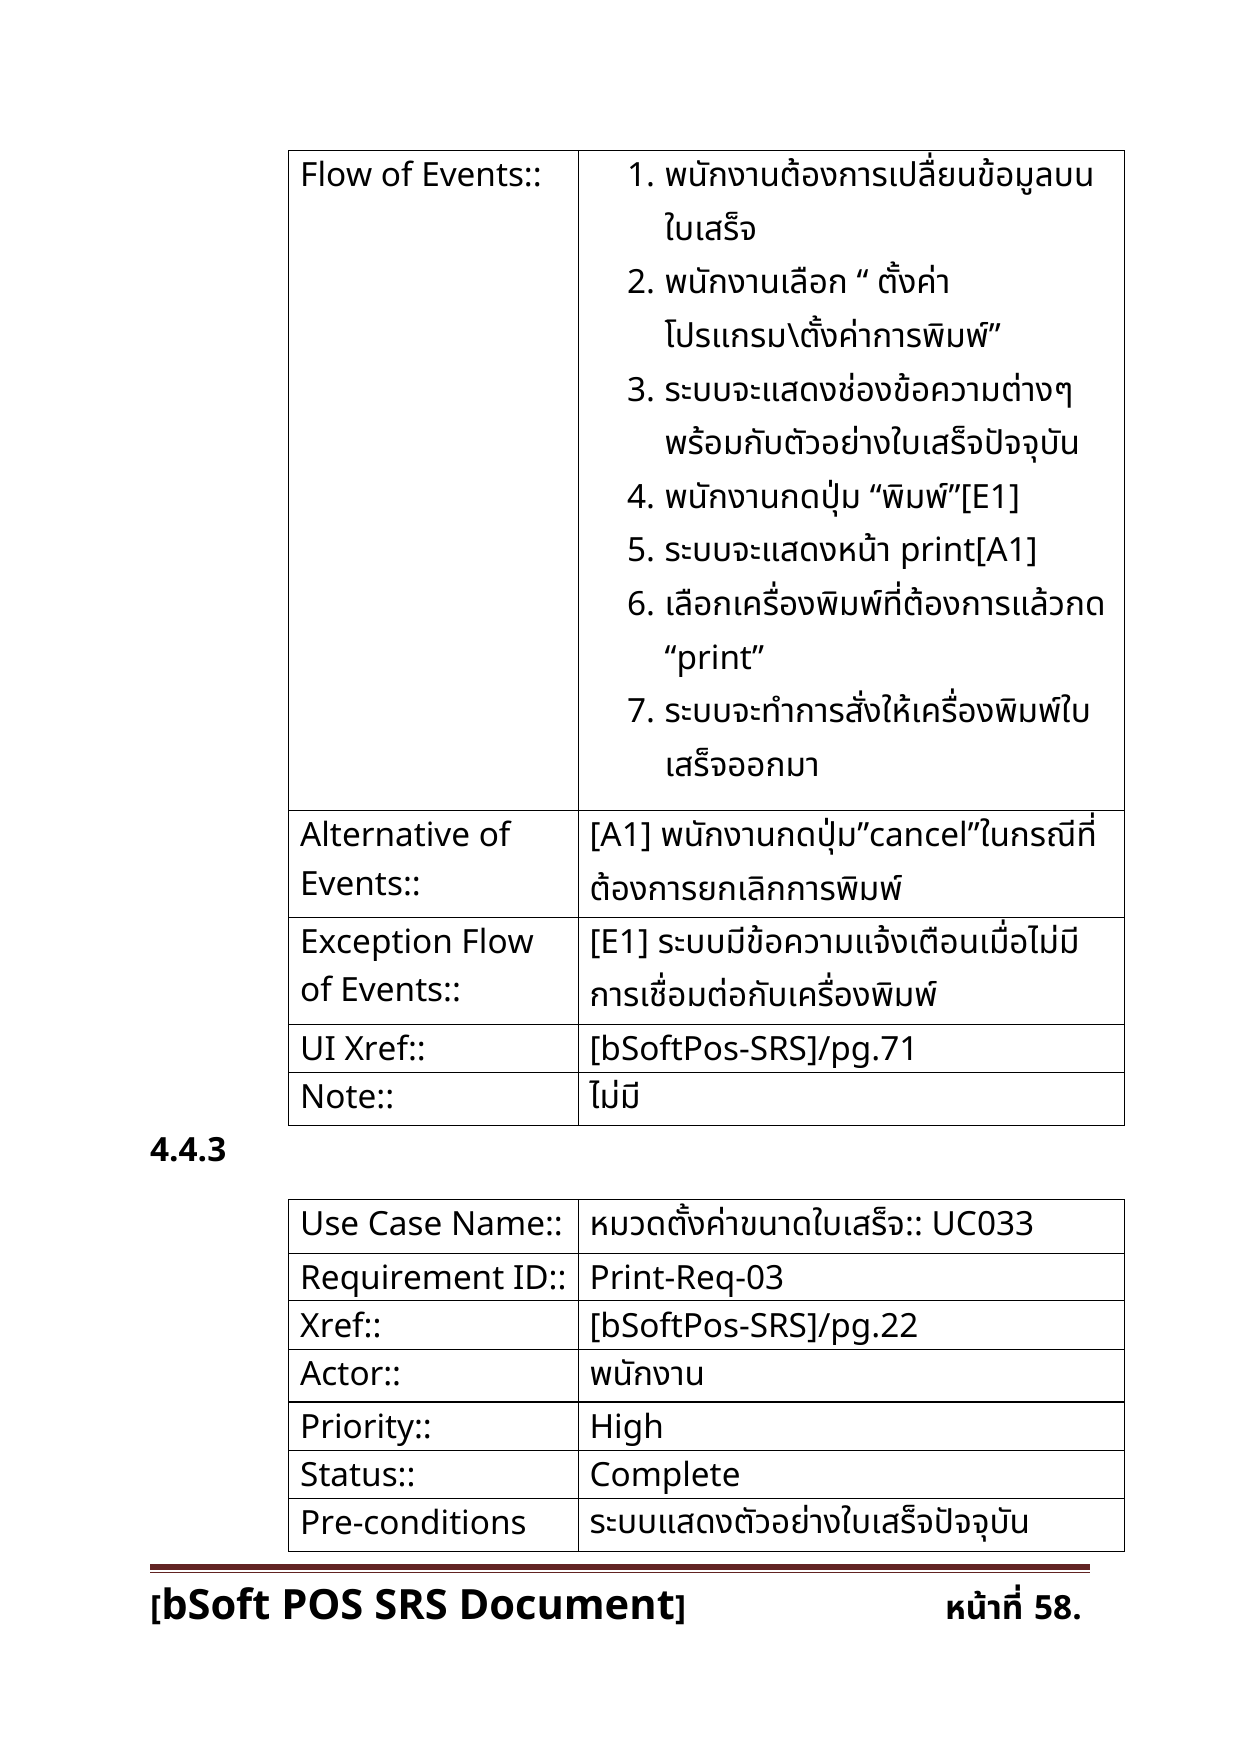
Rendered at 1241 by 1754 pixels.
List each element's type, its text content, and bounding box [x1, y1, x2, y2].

table_cell [A1] พนักงานกดปุ่ม”cancel”ในกรณีที่ต้องการยกเลิกการพิมพ์ [579, 811, 1124, 917]
table_cell Note:: [289, 1073, 578, 1125]
table_cell พนักงานต้องการเปลื่ยนข้อมูลบนใบเสร็จ พนักงานเลือก “ ตั้งค่าโปรแกรม\ตั้งค่าการพิมพ์” ระบบจะแสดงช่องข้อความต่างๆ พร้อมกับตัวอย่างใบเสร็จปัจจุบัน พนักงานกดปุ่ม “พิมพ์”[E1] ระบบจะแสดงหน้า print[A1] เลือกเครื่องพิมพ์ที่ต้องการแล้วกด “print” ระบบจะทำการสั่งให้เครื่องพิมพ์ใบเสร็จออกมา [579, 151, 1124, 810]
table_cell Complete [579, 1451, 1124, 1497]
table_cell Requirement ID:: [289, 1254, 578, 1300]
table_cell [E1] ระบบมีข้อความแจ้งเตือนเมื่อไม่มีการเชื่อมต่อกับเครื่องพิมพ์ [579, 918, 1124, 1023]
table_cell Flow of Events:: [289, 151, 578, 810]
table_cell Xref:: [289, 1301, 578, 1348]
table_cell Priority:: [289, 1403, 578, 1449]
table_cell Exception Flow of Events:: [289, 918, 578, 1023]
table_cell High [579, 1403, 1124, 1449]
table_cell ไม่มี [579, 1073, 1124, 1125]
text 4.4.3 [150, 1126, 1090, 1171]
table_cell [bSoftPos-SRS]/pg.22 [579, 1301, 1124, 1348]
table_cell พนักงาน [579, 1350, 1124, 1401]
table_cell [579, 1499, 1124, 1551]
table_cell Status:: [289, 1451, 578, 1497]
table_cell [289, 1499, 578, 1551]
table_cell Alternative of Events:: [289, 811, 578, 917]
table_header Use Case Name:: [289, 1200, 578, 1252]
table_cell UI Xref:: [289, 1025, 578, 1072]
table_cell Print-Req-03 [579, 1254, 1124, 1300]
table_cell [bSoftPos-SRS]/pg.71 [579, 1025, 1124, 1072]
table_header หมวดตั้งค่าขนาดใบเสร็จ:: UC033 [579, 1200, 1124, 1252]
table_cell Actor:: [289, 1350, 578, 1401]
